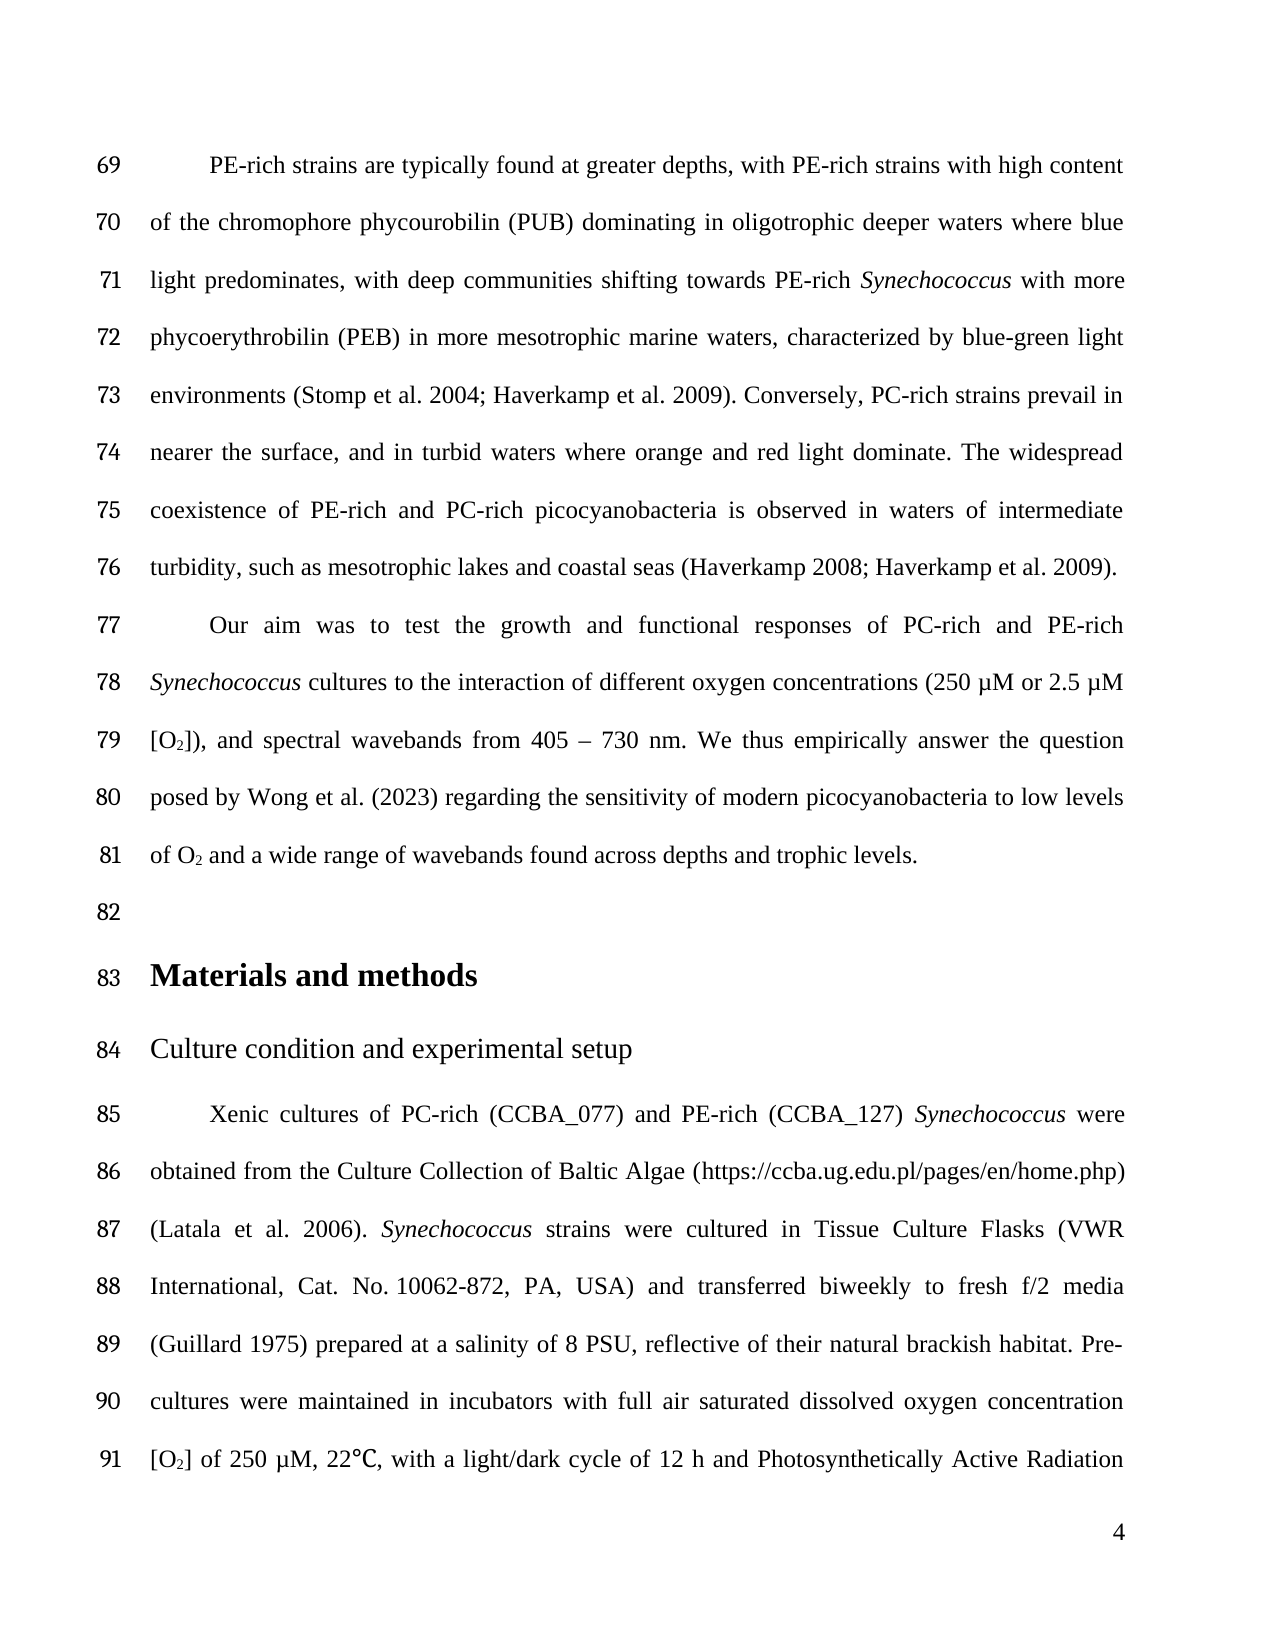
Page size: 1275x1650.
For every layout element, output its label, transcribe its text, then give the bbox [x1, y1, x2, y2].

text PE-rich strains are typically found at greater depths, with PE-rich strains with high content of the chromophore phycourobilin (PUB) dominating in oligotrophic deeper waters where blue light predominates, with deep communities shifting towards PE-rich Synechococcus with more phycoerythrobilin (PEB) in more mesotrophic marine waters, characterized by blue-green light environments (Stomp et al. 2004; Haverkamp et al. 2009). Conversely, PC-rich strains prevail in nearer the surface, and in turbid waters where orange and red light dominate. The widespread coexistence of PE-rich and PC-rich picocyanobacteria is observed in waters of intermediate turbidity, such as mesotrophic lakes and coastal seas (Haverkamp 2008; Haverkamp et al. 2009). [150, 150, 1125, 581]
text Our aim was to test the growth and functional responses of PC-rich and PE-rich Synechococcus cultures to the interaction of different oxygen concentrations (250 µM or 2.5 µM [O2]), and spectral wavebands from 405 – 730 nm. We thus empirically answer the question posed by Wong et al. (2023) regarding the sensitivity of modern picocyanobacteria to low levels of O2 and a wide range of wavebands found across depths and trophic levels. [150, 610, 1125, 869]
subtitle Culture condition and experimental setup [150, 1032, 1125, 1065]
subtitle Materials and methods [150, 955, 1125, 993]
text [150, 1099, 1125, 1472]
